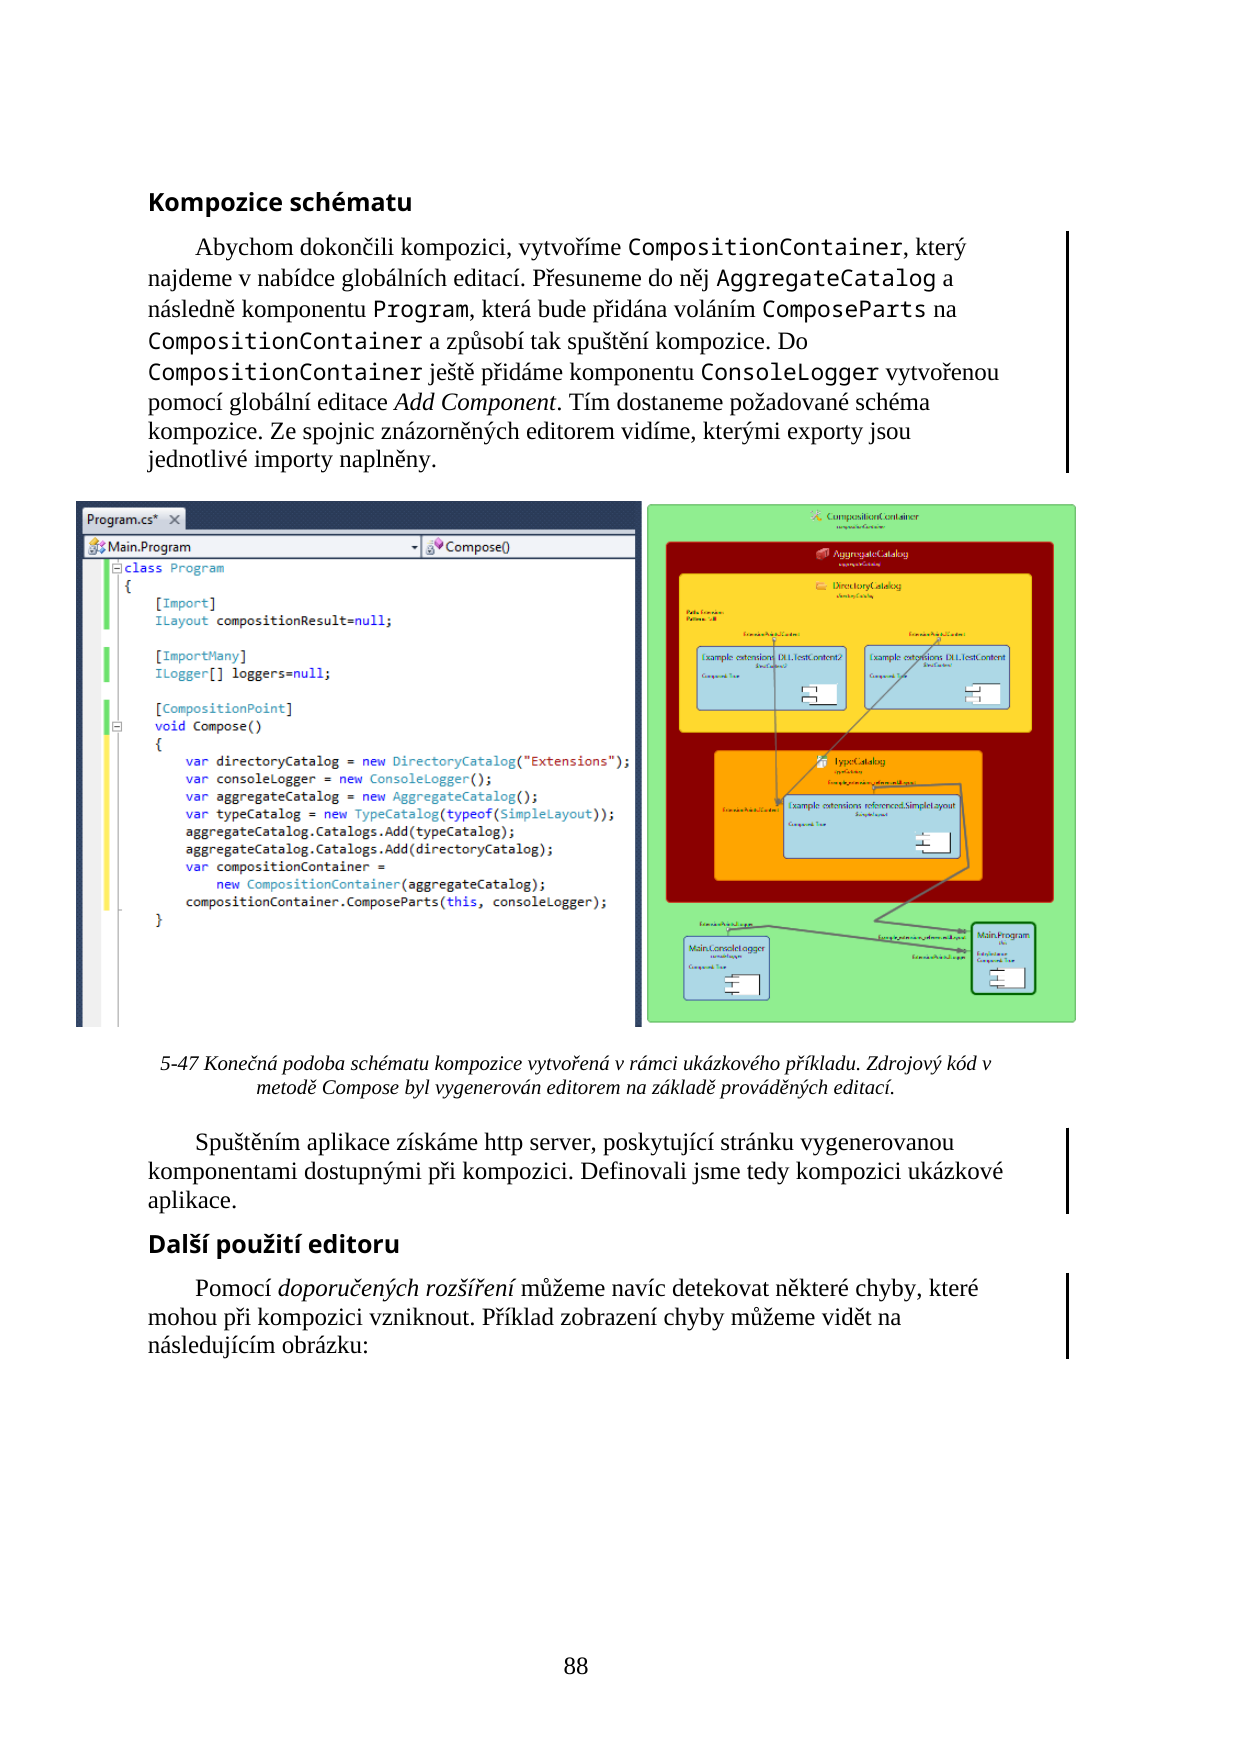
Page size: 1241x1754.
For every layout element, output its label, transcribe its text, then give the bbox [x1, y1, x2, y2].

picture [76, 501, 1077, 1027]
text Kompozice schématu [148, 184, 1004, 218]
text Abychom dokončili kompozici, vytvoříme CompositionContainer, který najdeme v nabídce globálních editací. Přesuneme do něj AggregateCatalog a následně komponentu Program, která bude přidána voláním ComposeParts na CompositionContainer a způsobí tak spuštění kompozice. Do CompositionContainer ještě přidáme komponentu ConsoleLogger vytvořenou pomocí globální editace Add Component. Tím dostaneme požadované schéma kompozice. Ze spojnic znázorněných editorem vidíme, kterými exporty jsou jednotlivé importy naplněny. [148, 231, 1066, 473]
text Další použití editoru [148, 1226, 1004, 1260]
text Spuštěním aplikace získáme http server, poskytující stránku vygenerovanou komponentami dostupnými při kompozici. Definovali jsme tedy kompozici ukázkové aplikace. [148, 1127, 1004, 1214]
text Pomocí doporučených rozšíření můžeme navíc detekovat některé chyby, které mohou při kompozici vzniknout. Příklad zobrazení chyby můžeme vidět na následujícím obrázku: [148, 1273, 1066, 1359]
